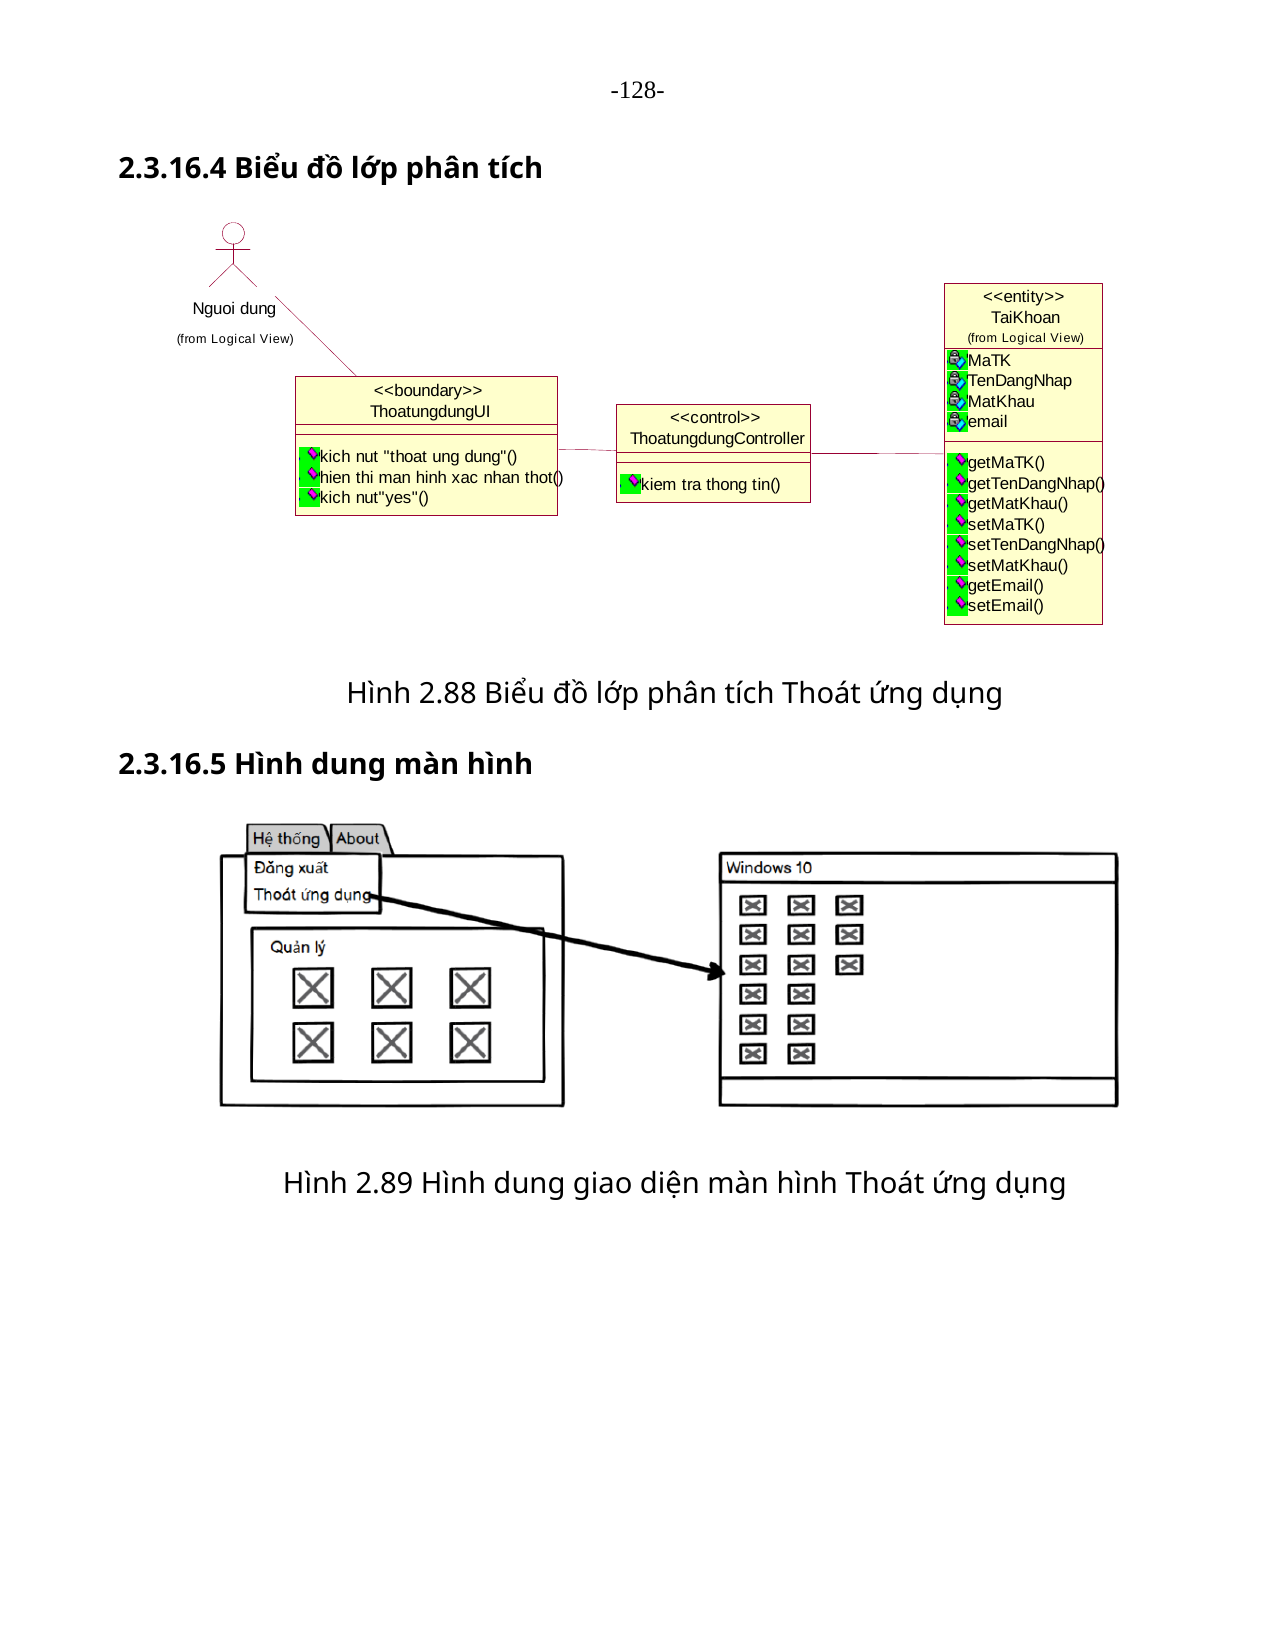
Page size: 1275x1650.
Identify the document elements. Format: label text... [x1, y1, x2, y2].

text Hình 2.88 Biểu đồ lớp phân tích Thoát ứng dụng [193, 672, 1157, 712]
subtitle 2.3.16.5 Hình dung màn hình [118, 743, 1157, 783]
text Hình 2.89 Hình dung giao diện màn hình Thoát ứng dụng [193, 1162, 1157, 1202]
picture [193, 794, 1144, 1137]
subtitle 2.3.16.4 Biểu đồ lớp phân tích [118, 148, 1157, 187]
